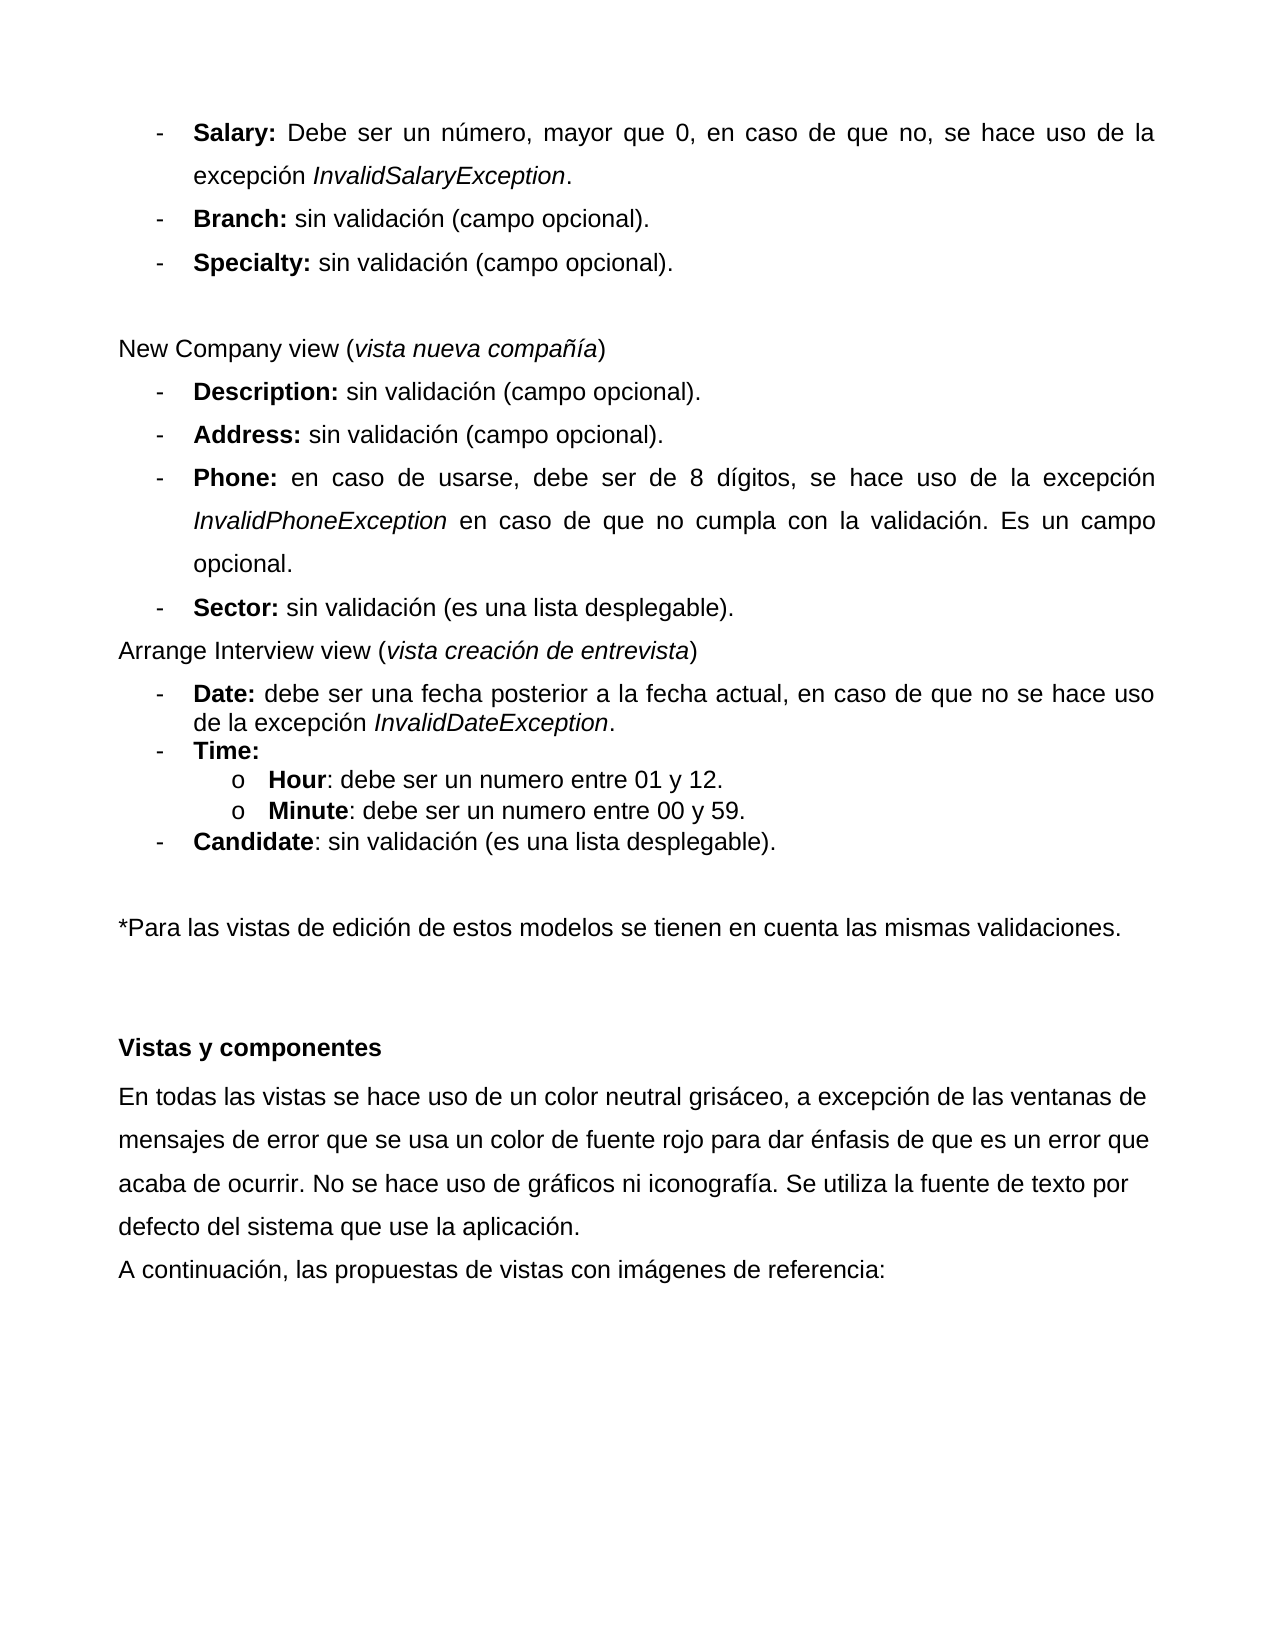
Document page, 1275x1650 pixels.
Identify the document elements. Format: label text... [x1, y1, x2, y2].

list Salary: Debe ser un número, mayor que 0, en caso de que no, se hace uso de la excepción InvalidSalaryException. [156, 118, 1157, 190]
list Minute: debe ser un numero entre 00 y 59. [231, 796, 1157, 827]
subtitle Vistas y componentes [118, 1033, 1157, 1061]
text *Para las vistas de edición de estos modelos se tienen en cuenta las mismas validaciones. [118, 913, 1157, 942]
list Sector: sin validación (es una lista desplegable). [156, 592, 1157, 621]
list Candidate: sin validación (es una lista desplegable). [156, 827, 1157, 856]
text En todas las vistas se hace uso de un color neutral grisáceo, a excepción de las ventanas de mensajes de error que se usa un color de fuente rojo para dar énfasis de que es un error que acaba de ocurrir. No se hace uso de gráficos ni iconografía. Se utiliza la fuente de texto por defecto del sistema que use la aplicación. [118, 1082, 1157, 1240]
list Hour: debe ser un numero entre 01 y 12. [231, 765, 1157, 796]
list Address: sin validación (campo opcional). [156, 420, 1157, 449]
text New Company view (vista nueva compañía) [118, 334, 1157, 362]
list Date: debe ser una fecha posterior a la fecha actual, en caso de que no se hace uso de la excepción InvalidDateException. [156, 679, 1157, 736]
text A continuación, las propuestas de vistas con imágenes de referencia: [118, 1255, 1157, 1283]
list Branch: sin validación (campo opcional). [156, 204, 1157, 233]
list Time: [156, 736, 1157, 765]
text Arrange Interview view (vista creación de entrevista) [118, 636, 1157, 664]
list Description: sin validación (campo opcional). [156, 377, 1157, 406]
list Specialty: sin validación (campo opcional). [156, 247, 1157, 276]
